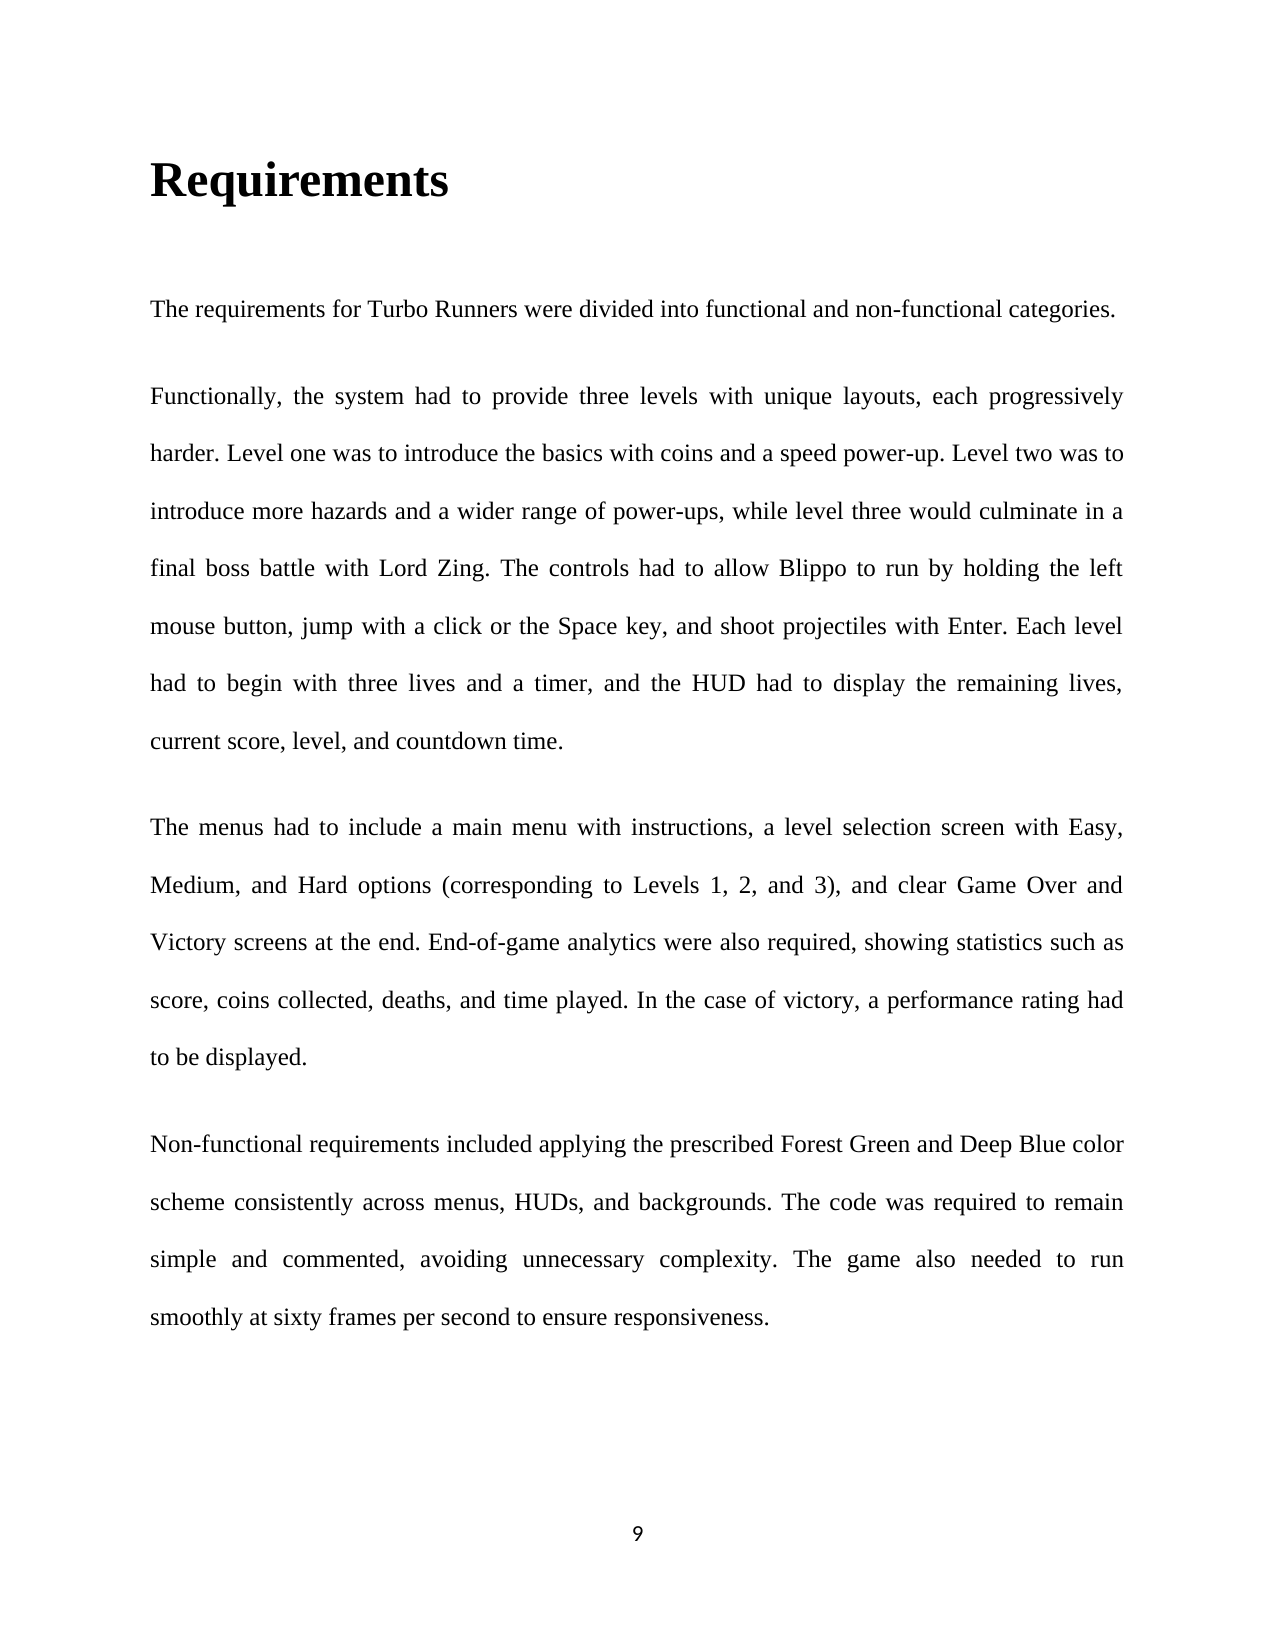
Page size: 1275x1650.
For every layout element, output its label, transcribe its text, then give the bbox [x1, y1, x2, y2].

text Functionally, the system had to provide three levels with unique layouts, each progressively harder. Level one was to introduce the basics with coins and a speed power-up. Level two was to introduce more hazards and a wider range of power-ups, while level three would culminate in a final boss battle with Lord Zing. The controls had to allow Blippo to run by holding the left mouse button, jump with a click or the Space key, and shoot projectiles with Enter. Each level had to begin with three lives and a timer, and the HUD had to display the remaining lives, current score, level, and countdown time. [150, 381, 1125, 754]
subtitle Requirements [150, 150, 1125, 207]
text Non-functional requirements included applying the prescribed Forest Green and Deep Blue color scheme consistently across menus, HUDs, and backgrounds. The code was required to remain simple and commented, avoiding unnecessary complexity. The game also needed to run smoothly at sixty frames per second to ensure responsiveness. [150, 1129, 1125, 1330]
text The requirements for Turbo Runners were divided into functional and non-functional categories. [150, 294, 1125, 323]
text The menus had to include a main menu with instructions, a level selection screen with Easy, Medium, and Hard options (corresponding to Levels 1, 2, and 3), and clear Game Over and Victory screens at the end. End-of-game analytics were also required, showing statistics such as score, coins collected, deaths, and time played. In the case of victory, a performance rating had to be displayed. [150, 812, 1125, 1071]
